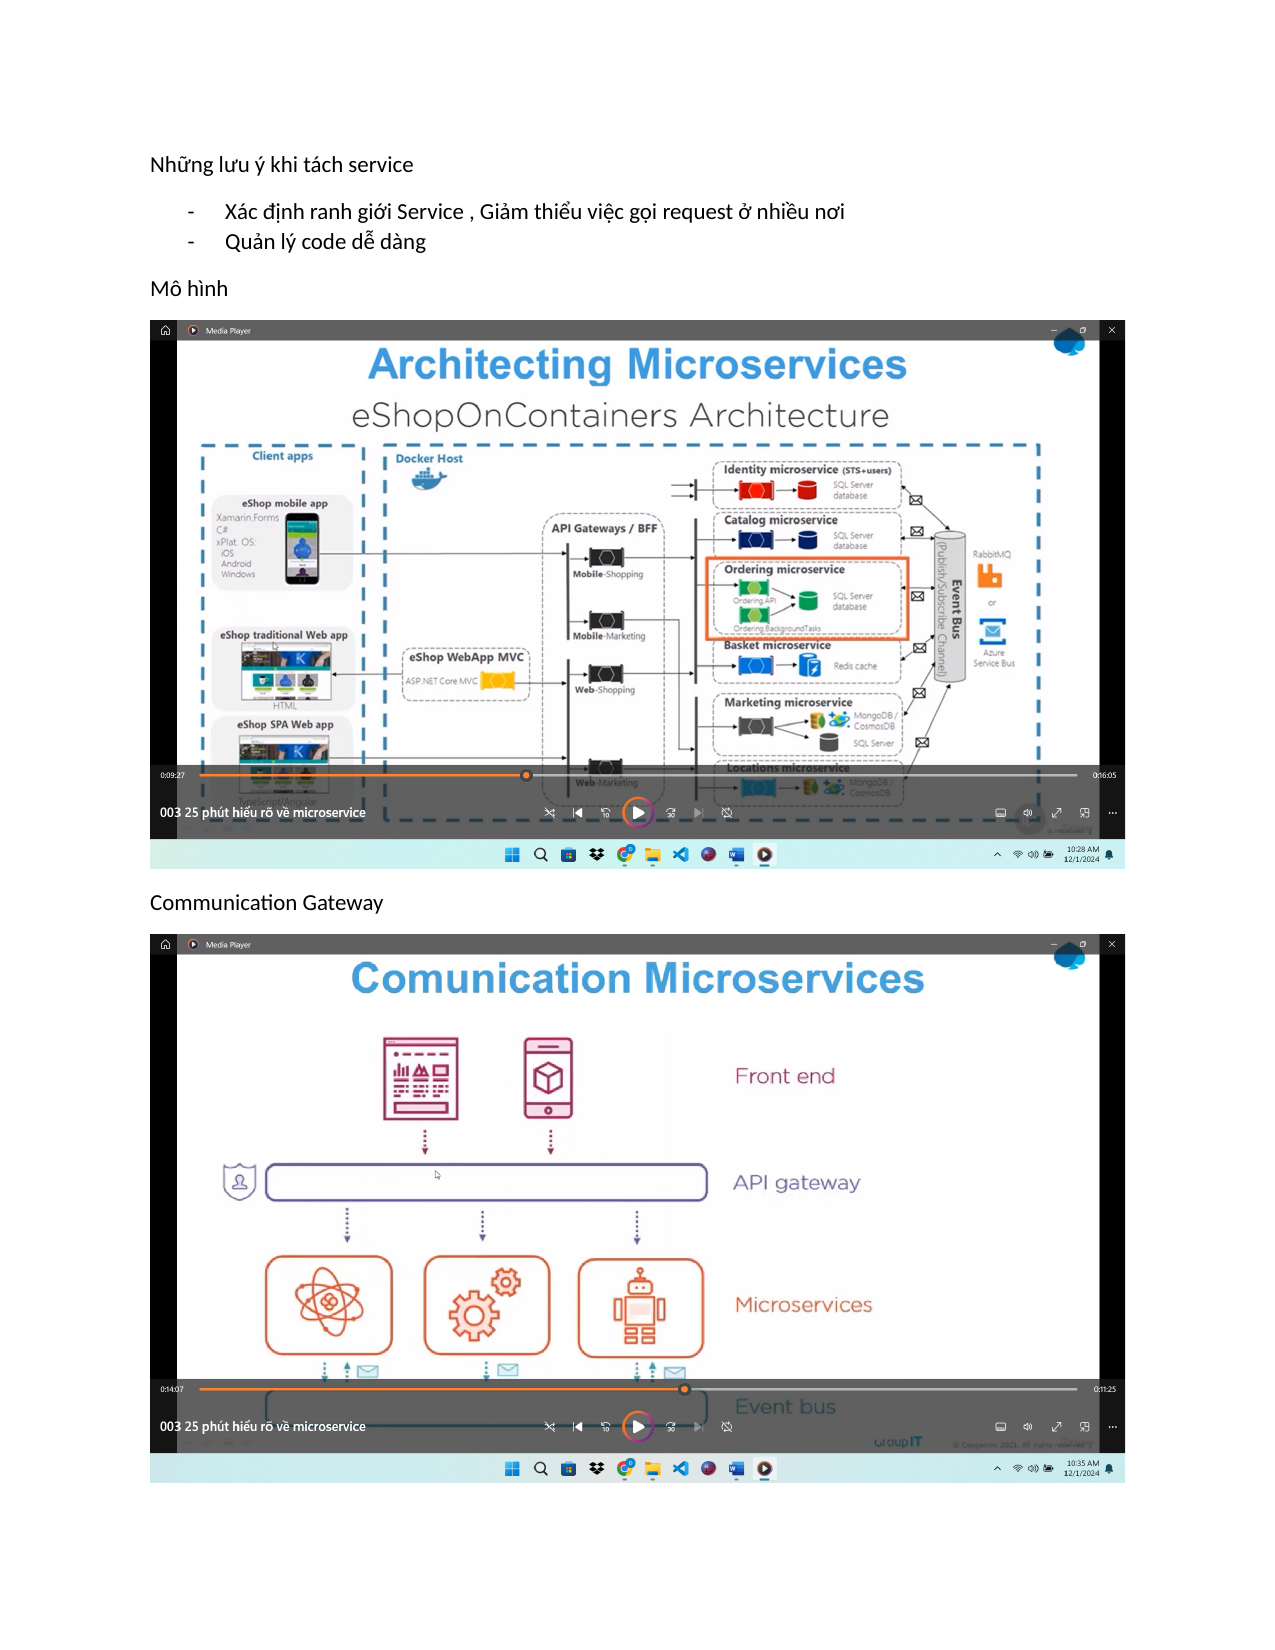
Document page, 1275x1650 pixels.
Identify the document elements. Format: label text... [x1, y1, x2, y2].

text Những lưu ý khi tách service [150, 150, 1125, 178]
picture [150, 320, 1125, 869]
text Mô hình [150, 274, 1125, 302]
list Quản lý code dễ dàng [187, 227, 1125, 255]
list Xác định ranh giới Service , Giảm thiểu việc gọi request ở nhiều nơi [187, 197, 1125, 225]
picture [150, 934, 1125, 1483]
text Communication Gateway [150, 888, 1125, 916]
